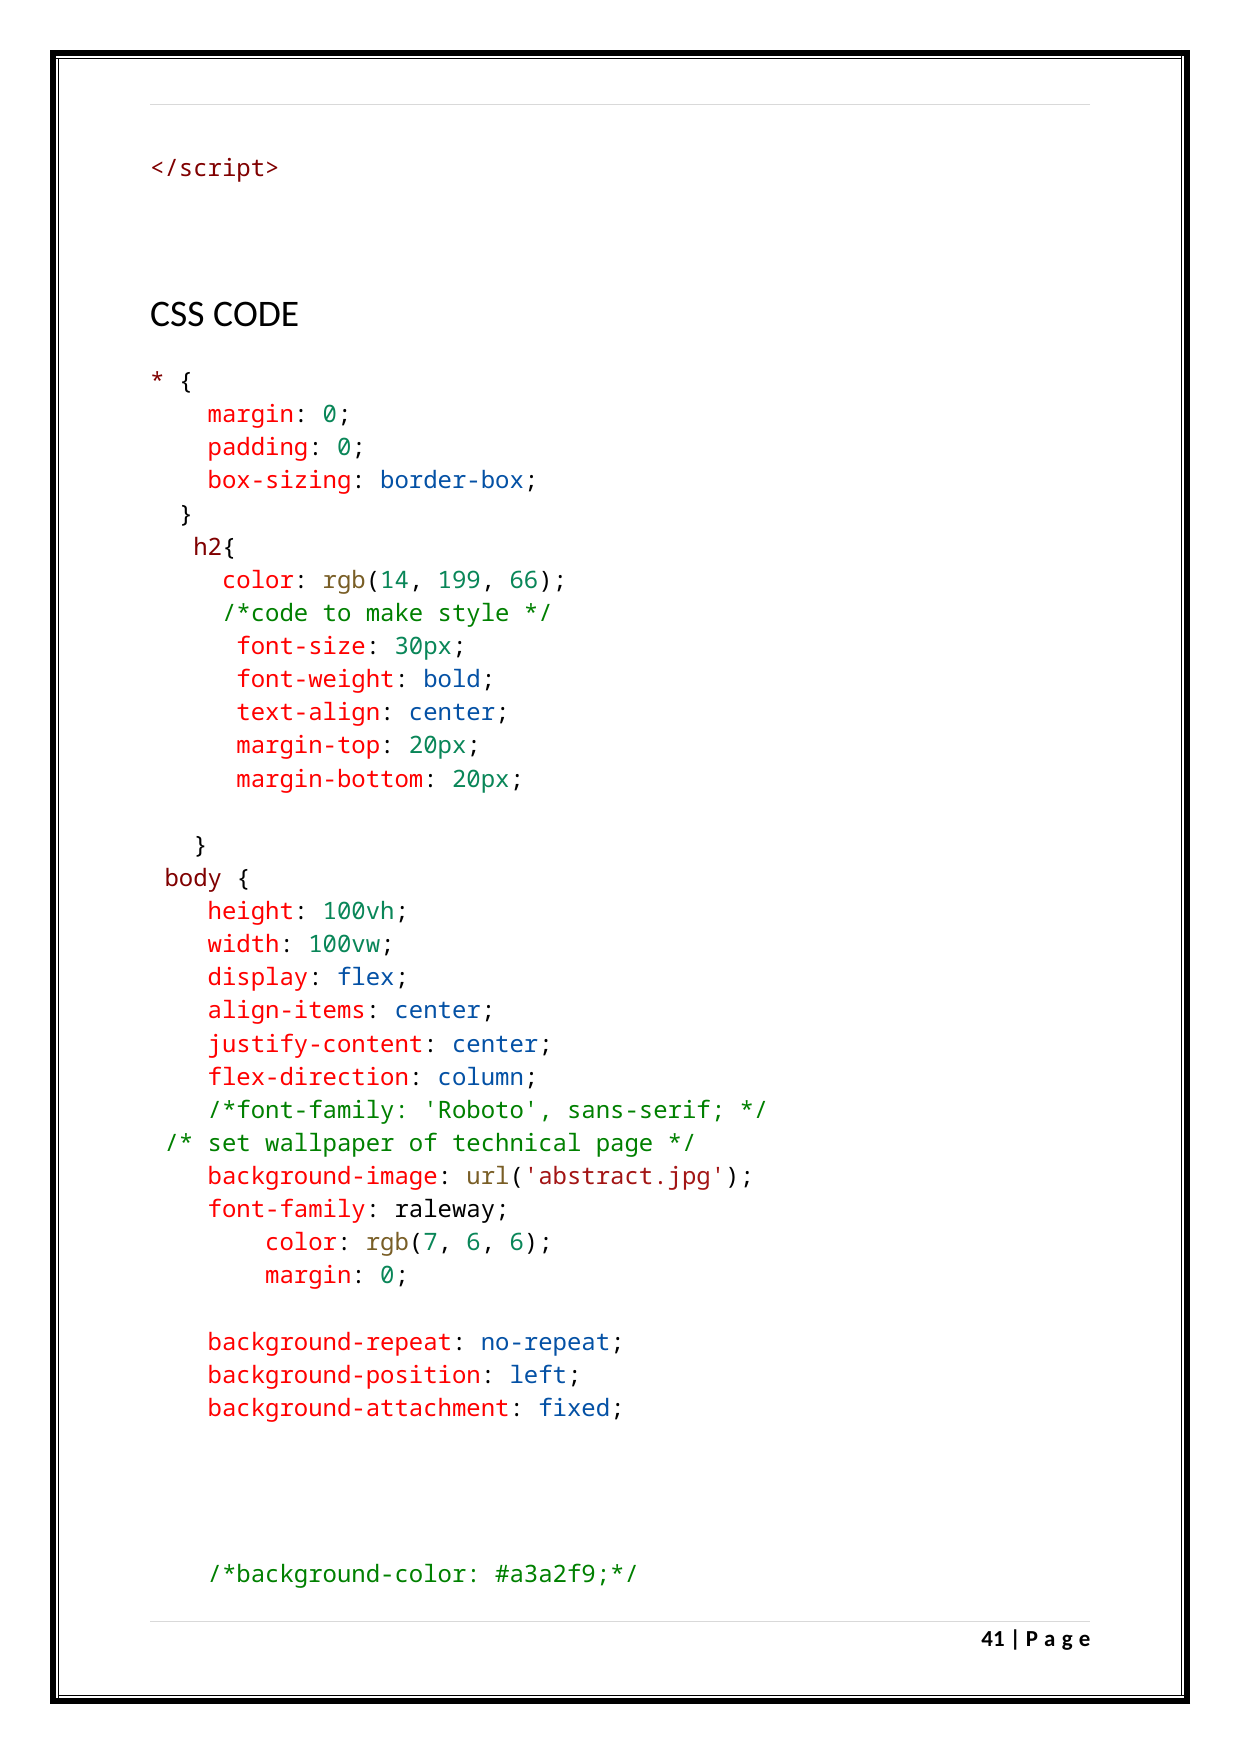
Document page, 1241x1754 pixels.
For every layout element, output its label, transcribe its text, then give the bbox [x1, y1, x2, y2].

text h2{ [150, 529, 1090, 562]
text align-items: center; [150, 993, 1090, 1026]
text margin: 0; [150, 1258, 1090, 1291]
text </script> [150, 150, 1090, 183]
text } [150, 827, 1090, 860]
text padding: 0; [150, 429, 1090, 463]
text background-position: left; [150, 1357, 1090, 1390]
text background-image: url('abstract.jpg'); [150, 1158, 1090, 1191]
text background-repeat: no-repeat; [150, 1324, 1090, 1357]
text /*background-color: #a3a2f9;*/ [150, 1556, 1090, 1589]
text font-weight: bold; [150, 661, 1090, 694]
text /*font-family: 'Roboto', sans-serif; */ [150, 1092, 1090, 1125]
text * { [150, 363, 1090, 396]
text width: 100vw; [150, 926, 1090, 959]
text color: rgb(7, 6, 6); [150, 1224, 1090, 1258]
text margin-bottom: 20px; [150, 761, 1090, 794]
text /*code to make style */ [150, 595, 1090, 628]
text margin: 0; [150, 396, 1090, 429]
text display: flex; [150, 959, 1090, 993]
text font-family: raleway; [150, 1191, 1090, 1224]
text color: rgb(14, 199, 66); [150, 562, 1090, 595]
text margin-top: 20px; [150, 728, 1090, 761]
text CSS CODE [150, 290, 1090, 336]
text body { [150, 860, 1090, 893]
text flex-direction: column; [150, 1059, 1090, 1092]
text font-size: 30px; [150, 628, 1090, 661]
text text-align: center; [150, 694, 1090, 728]
text height: 100vh; [150, 893, 1090, 926]
text } [150, 496, 1090, 529]
text /* set wallpaper of technical page */ [150, 1125, 1090, 1158]
text box-sizing: border-box; [150, 463, 1090, 496]
text justify-content: center; [150, 1026, 1090, 1059]
text background-attachment: fixed; [150, 1390, 1090, 1423]
